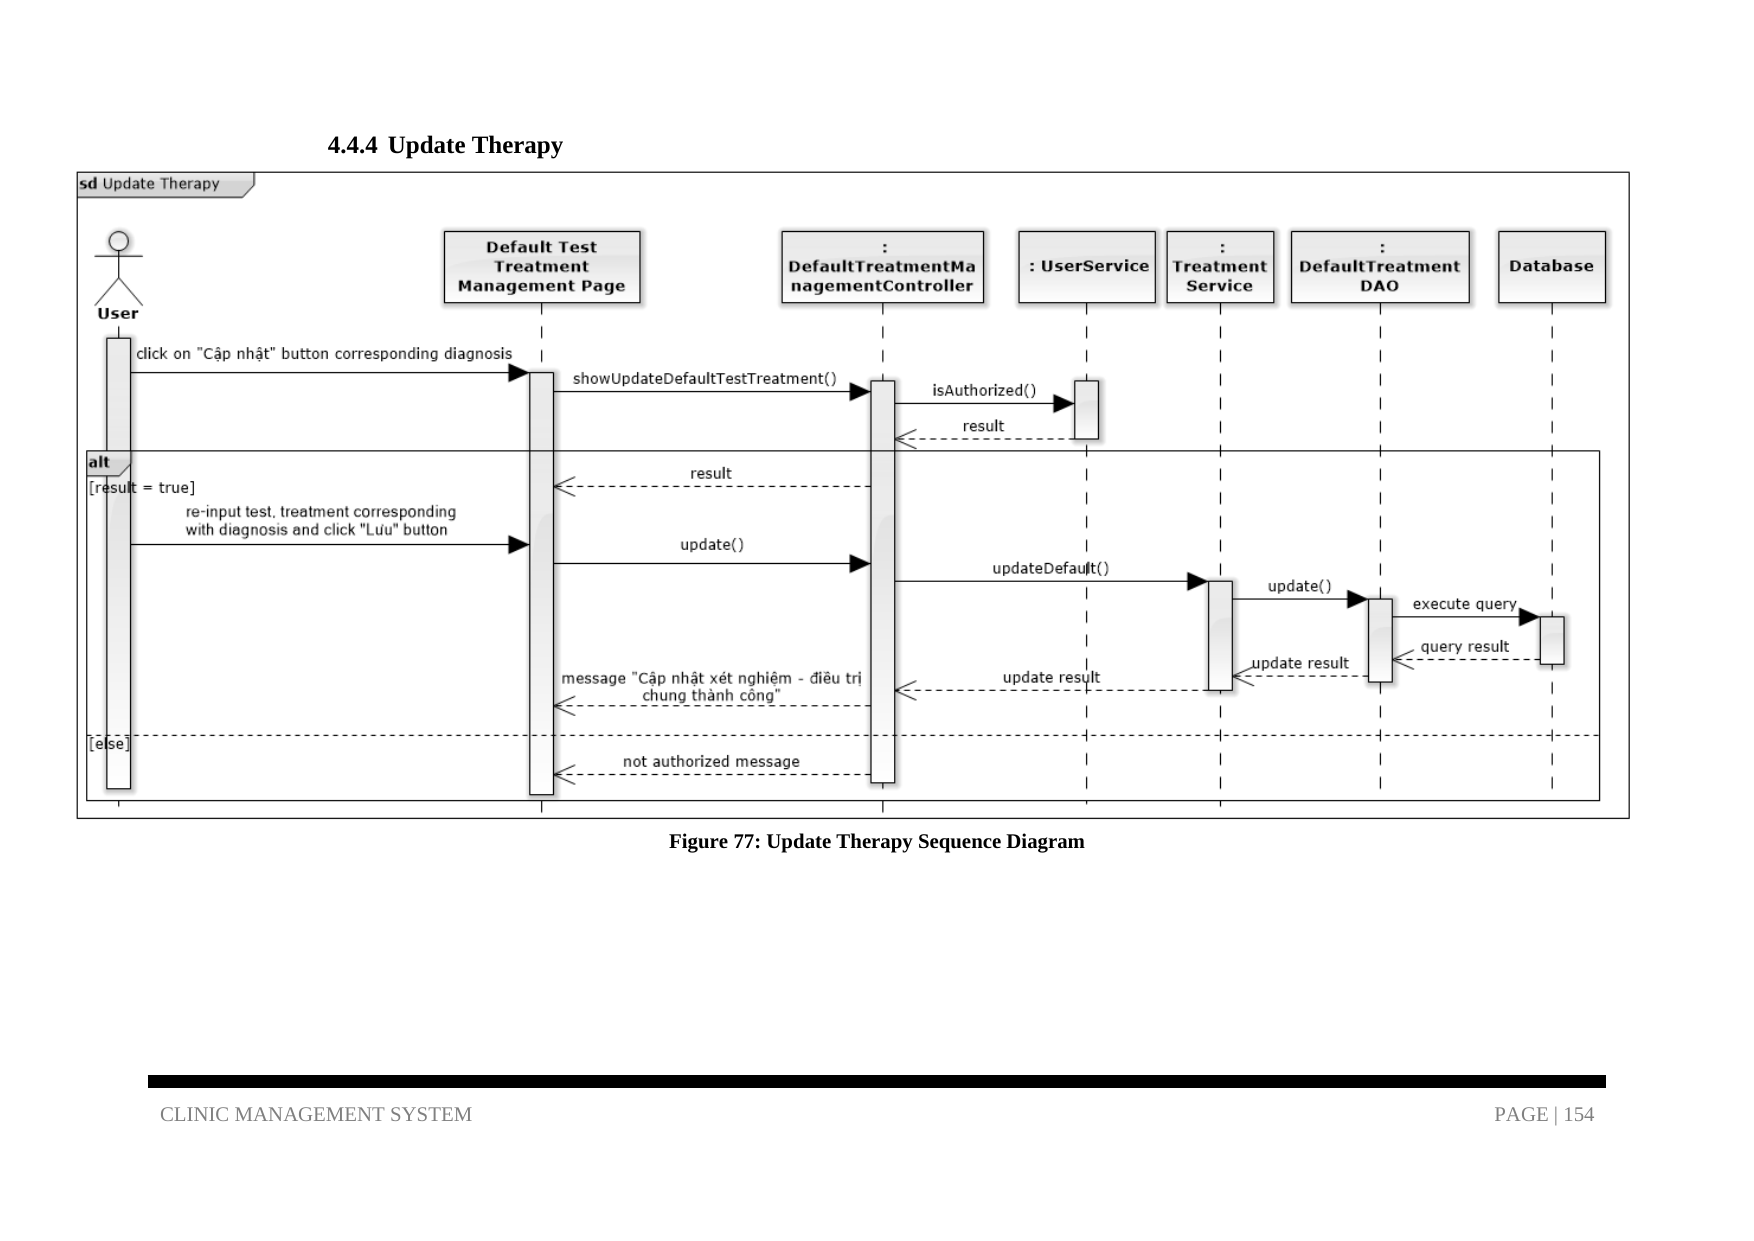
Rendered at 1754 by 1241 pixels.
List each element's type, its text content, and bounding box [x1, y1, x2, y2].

subtitle Update Therapy [328, 131, 1606, 159]
picture [72, 167, 1637, 825]
text Figure 77: Update Therapy Sequence Diagram [148, 829, 1606, 853]
